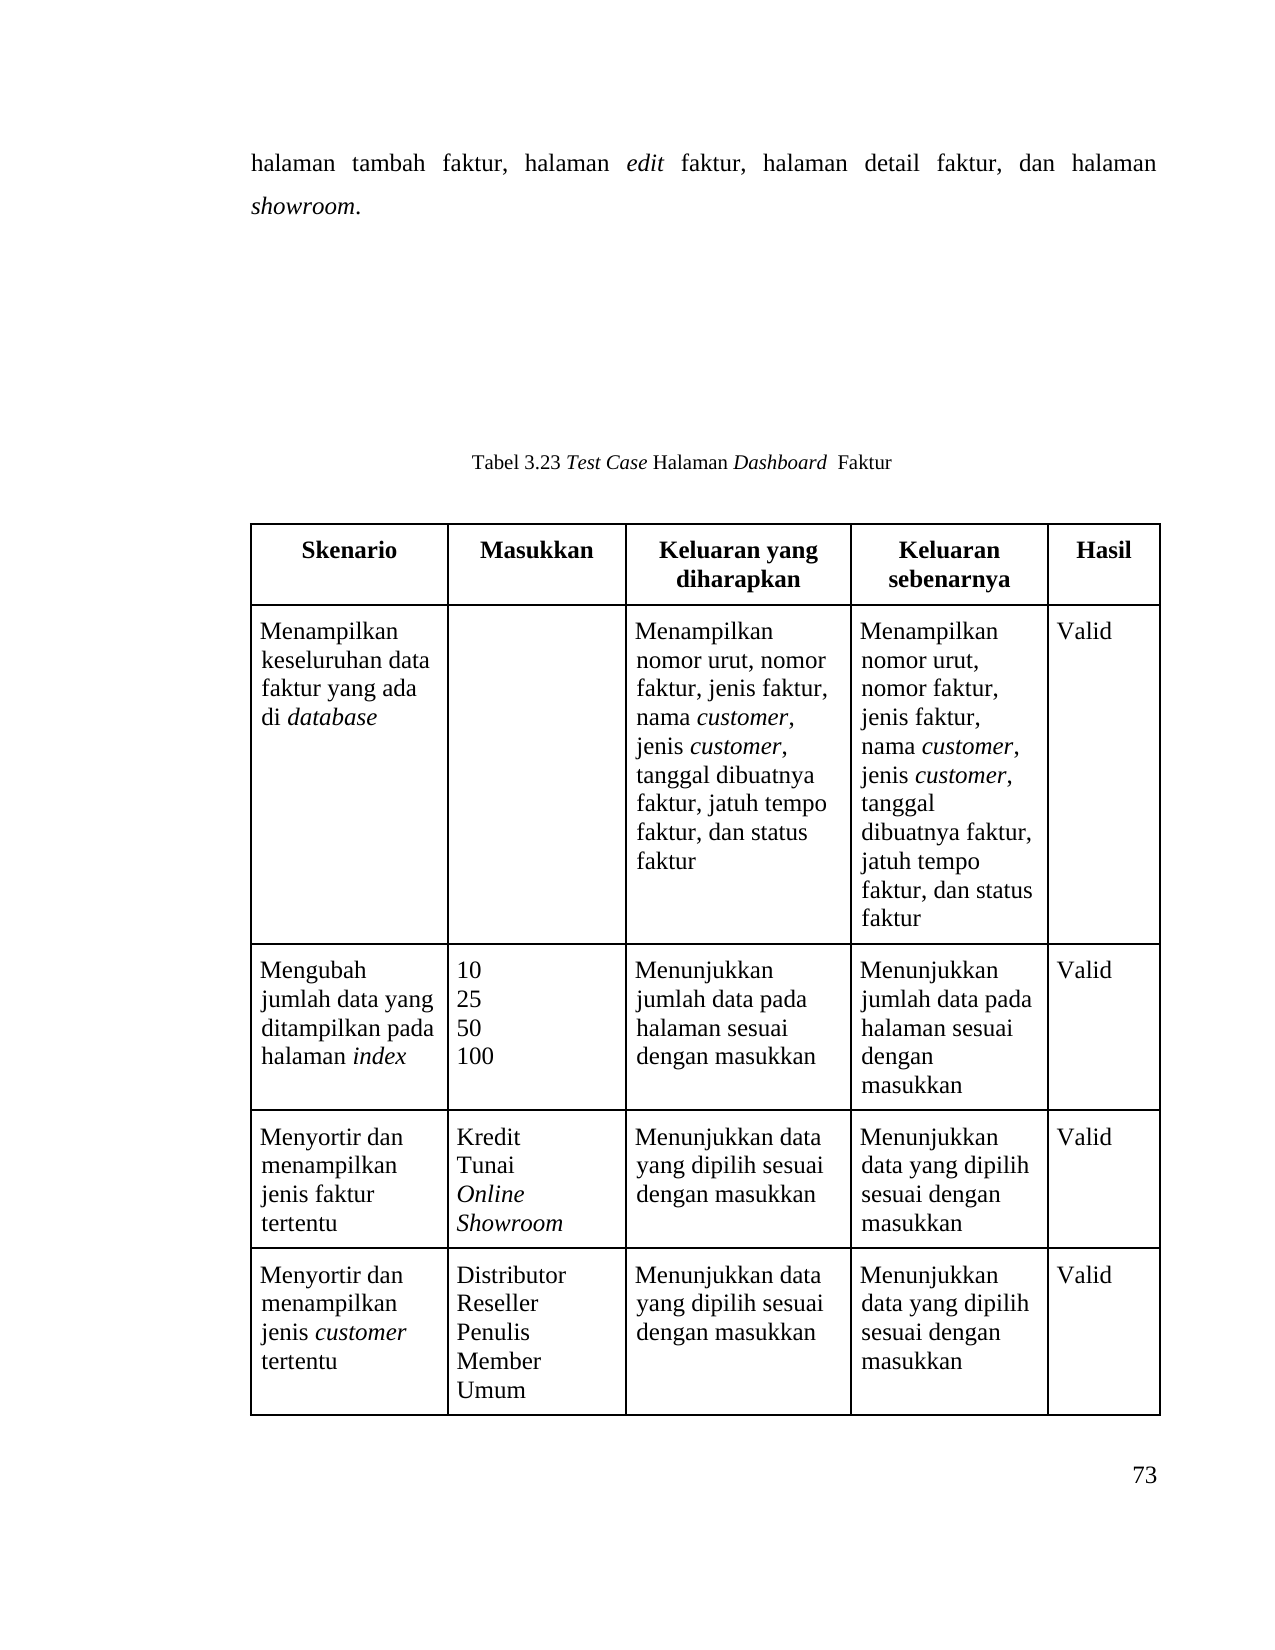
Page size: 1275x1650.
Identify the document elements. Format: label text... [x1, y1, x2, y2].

table_cell Menunjukkan jumlah data pada halaman sesuai dengan masukkan [627, 945, 850, 1109]
table_cell Menunjukkan data yang dipilih sesuai dengan masukkan [852, 1111, 1047, 1247]
table_header Masukkan [449, 525, 625, 603]
table_cell Kredit Tunai Online Showroom [449, 1111, 625, 1247]
table_cell Menampilkan nomor urut, nomor faktur, jenis faktur, nama customer, jenis customer, tanggal dibuatnya faktur, jatuh tempo faktur, dan status faktur [852, 606, 1047, 943]
table_cell Valid [1049, 1111, 1159, 1247]
table_cell Menunjukkan data yang dipilih sesuai dengan masukkan [627, 1111, 850, 1247]
table_cell Menunjukkan jumlah data pada halaman sesuai dengan masukkan [852, 945, 1047, 1109]
table_header Keluaran yang diharapkan [627, 525, 850, 603]
table_header Keluaran sebenarnya [852, 525, 1047, 603]
table_cell Valid [1049, 945, 1159, 1109]
table_header Hasil [1049, 525, 1159, 603]
table_cell Mengubah jumlah data yang ditampilkan pada halaman index [252, 945, 447, 1109]
table_cell Menampilkan keseluruhan data faktur yang ada di database [252, 606, 447, 943]
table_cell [252, 1249, 447, 1414]
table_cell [627, 1249, 850, 1414]
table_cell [852, 1249, 1047, 1414]
table_cell Valid [1049, 606, 1159, 943]
table_cell Menampilkan nomor urut, nomor faktur, jenis faktur, nama customer, jenis customer, tanggal dibuatnya faktur, jatuh tempo faktur, dan status faktur [627, 606, 850, 943]
table_cell 10 25 50 100 [449, 945, 625, 1109]
table_cell Valid [1049, 1249, 1159, 1414]
table_cell [449, 606, 625, 943]
table_cell Menyortir dan menampilkan jenis faktur tertentu [252, 1111, 447, 1247]
table_header Skenario [252, 525, 447, 603]
text Tabel 3. Test Case Halaman Dashboard Faktur [148, 449, 1157, 474]
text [251, 148, 1157, 219]
table_cell Distributor Reseller Penulis Member Umum [449, 1249, 625, 1414]
